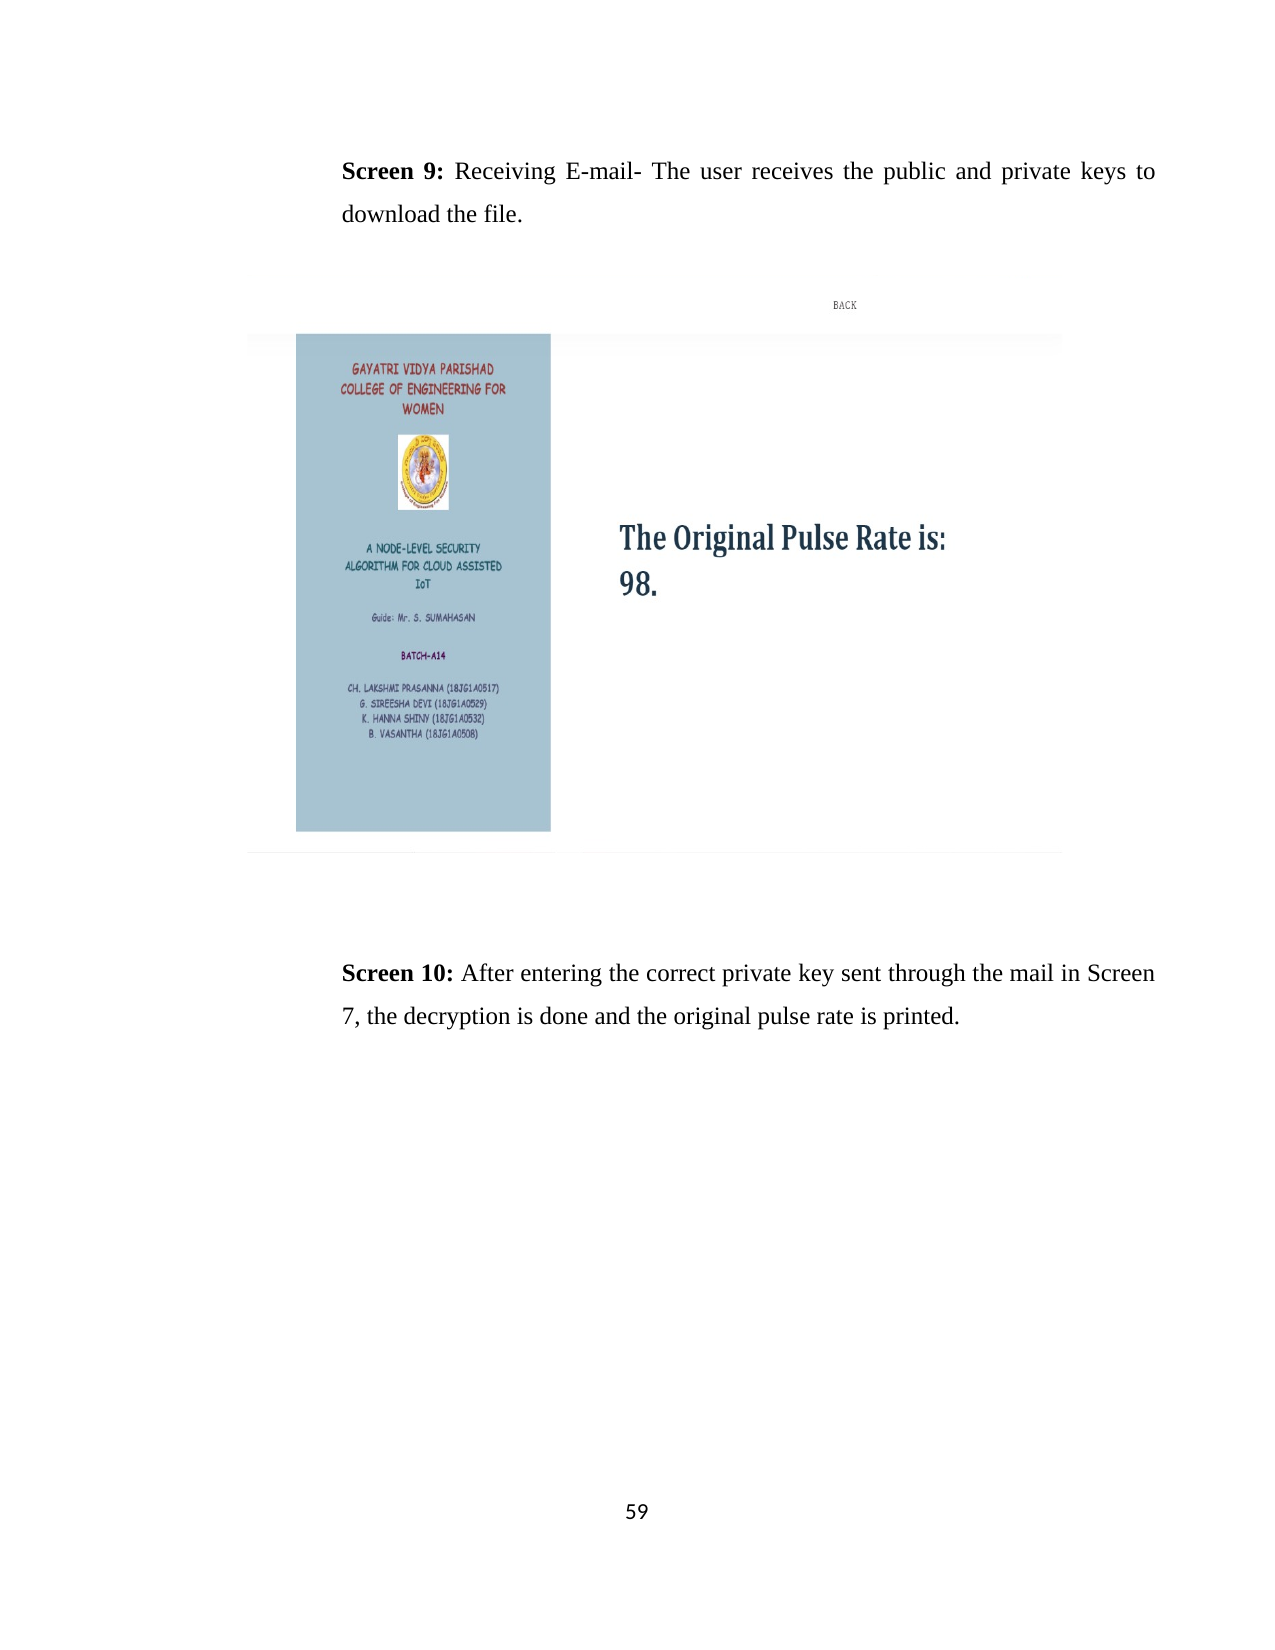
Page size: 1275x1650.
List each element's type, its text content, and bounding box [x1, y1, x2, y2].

picture [247, 275, 1063, 853]
text Screen 10: After entering the correct private key sent through the mail in Screen 7, the decryption is done and the original pulse rate is printed. [342, 958, 1156, 1030]
text Screen 9: Receiving E-mail- The user receives the public and private keys to download the file. [342, 156, 1156, 228]
